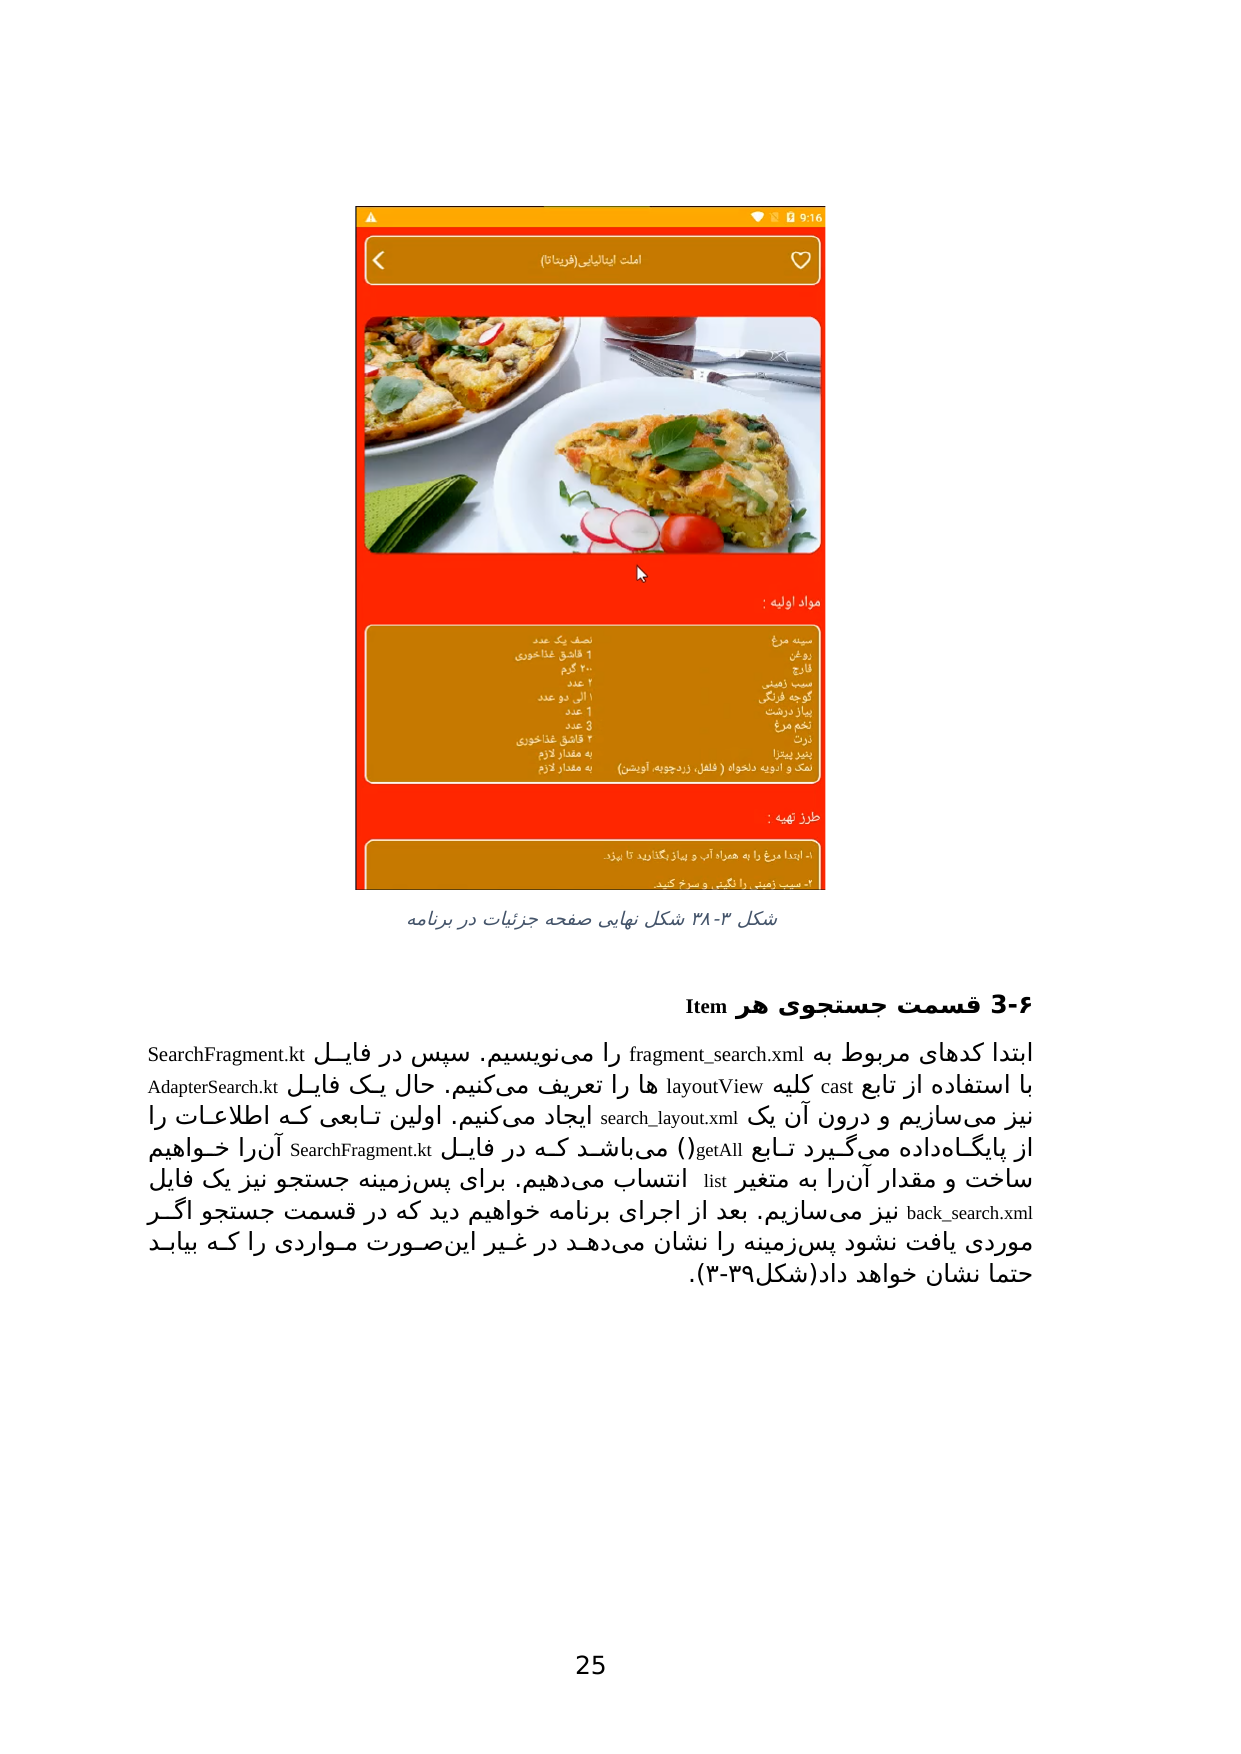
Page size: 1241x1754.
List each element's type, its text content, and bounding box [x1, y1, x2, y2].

text 3-۶ قسمت جستجوی هر Item [148, 990, 1033, 1019]
picture [355, 206, 826, 890]
text ابتدا کدهای مربوط به fragment_search.xml را می‌نویسیم. سپس در فایل SearchFragment.kt با استفاده از تابع cast کلیه layoutView ها را تعریف می‌کنیم. حال یک فایل AdapterSearch.kt نیز می‌سازیم و درون آن یک search_layout.xml ایجاد می‌کنیم. اولین تابعی که اطلاعات را از پایگاه‌داده می‌گیرد تابع getAll() می‌باشد که در فایل SearchFragment.kt آن‌را خواهیم ساخت و مقدار آن‌را به متغیر list انتساب می‌دهیم. برای پس‌زمینه جستجو نیز یک فایل back_search.xml نیز می‌سازیم. بعد از اجرای برنامه خواهیم دید که در قسمت جستجو اگر موردی یافت نشود پس‌زمینه را نشان می‌دهد در غیر این‌صورت مواردی را که بیابد حتما نشان خواهد داد(شکل۳۹-۳). [148, 1038, 1033, 1288]
text شکل ۳-۳۸ شکل نهایی صفحه جزئیات در برنامه [148, 908, 1033, 930]
